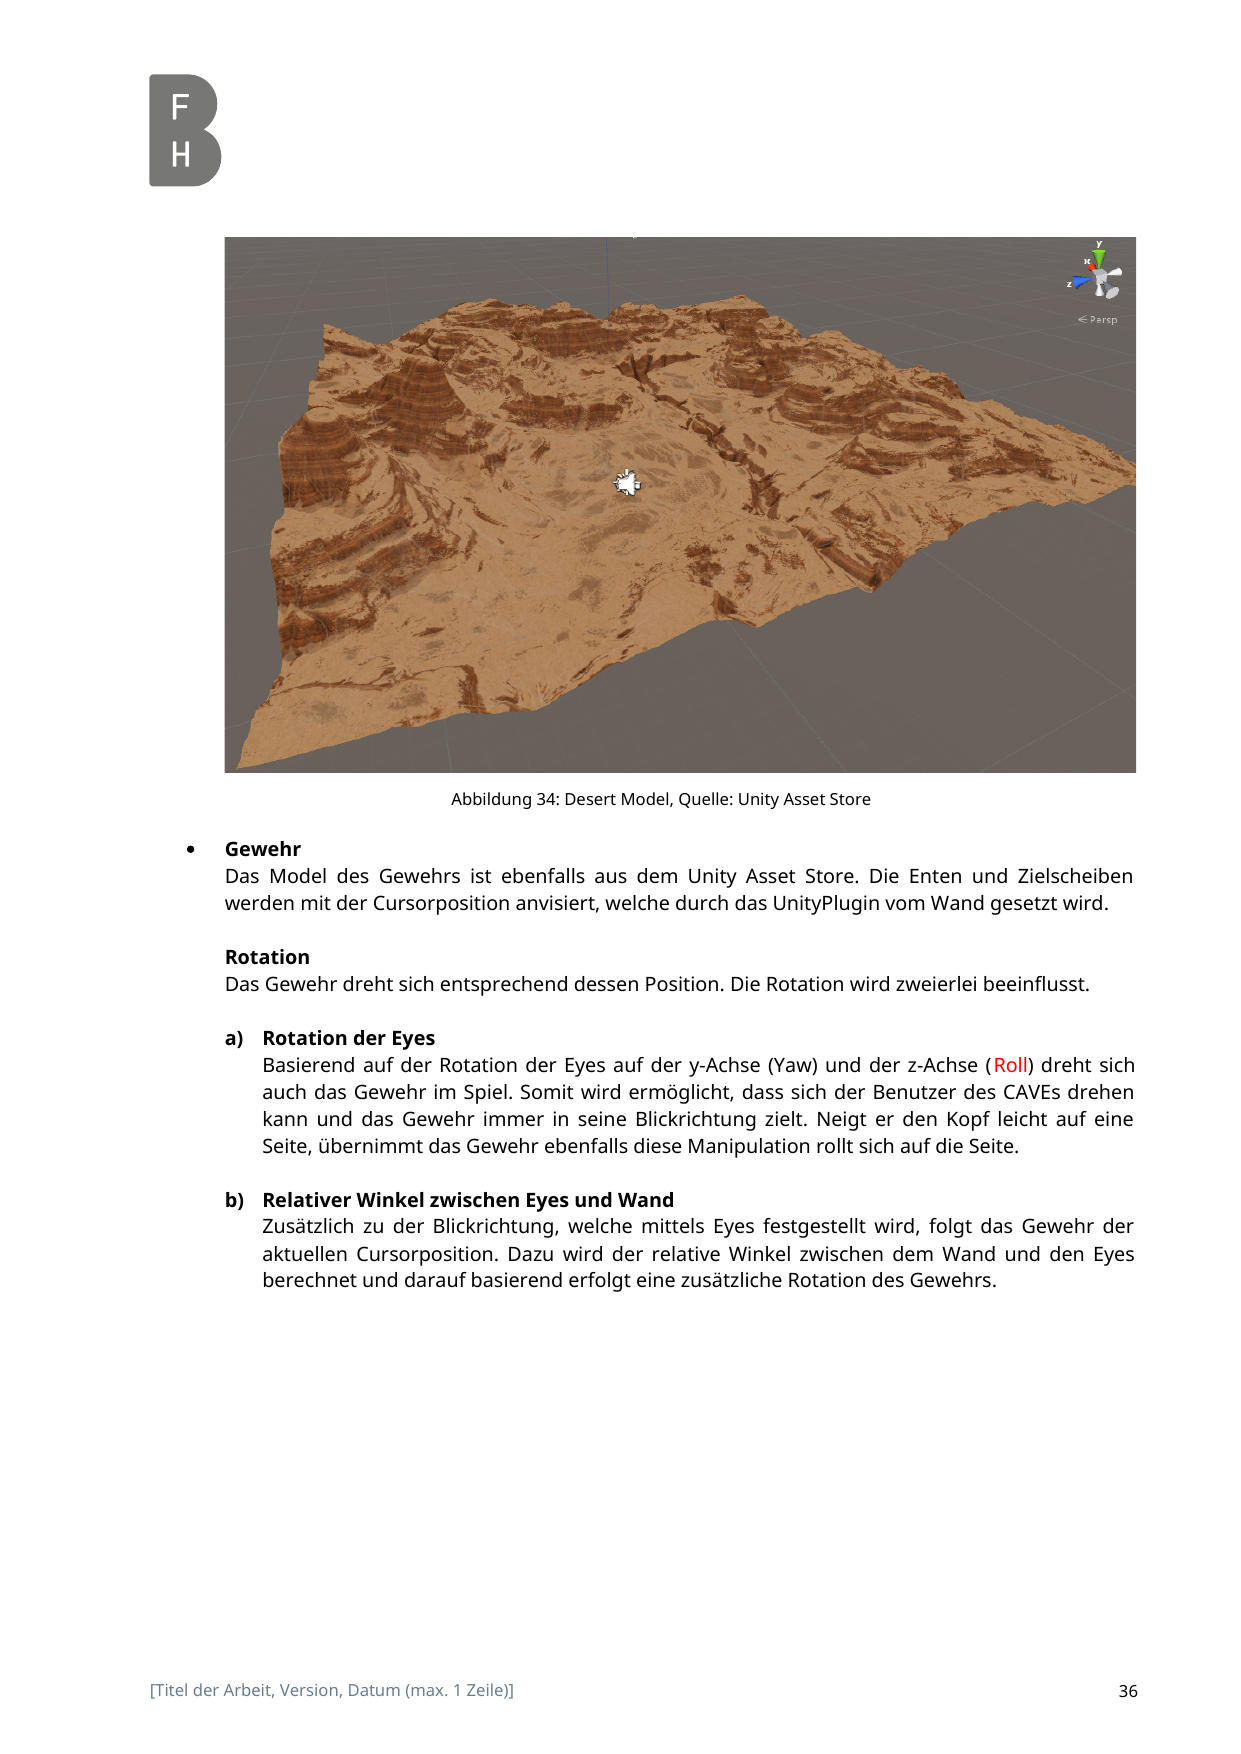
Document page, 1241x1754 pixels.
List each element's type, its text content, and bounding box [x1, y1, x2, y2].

list Relativer Winkel zwischen Eyes und Wand [224, 1186, 1136, 1213]
list Das Gewehr dreht sich entsprechend dessen Position. Die Rotation wird zweierlei beeinflusst. [224, 970, 1136, 997]
list Basierend auf der Rotation der Eyes auf der y-Achse (Yaw) und der z-Achse (Roll) dreht sich auch das Gewehr im Spiel. Somit wird ermöglicht, dass sich der Benutzer des CAVEs drehen kann und das Gewehr immer in seine Blickrichtung zielt. Neigt er den Kopf leicht auf eine Seite, übernimmt das Gewehr ebenfalls diese Manipulation rollt sich auf die Seite. [262, 1051, 1136, 1159]
picture [224, 237, 1137, 773]
list Das Model des Gewehrs ist ebenfalls aus dem Unity Asset Store. Die Enten und Zielscheiben werden mit der Cursorposition anvisiert, welche durch das UnityPlugin vom Wand gesetzt wird. [224, 862, 1136, 916]
list Rotation der Eyes [224, 1024, 1136, 1051]
list Zusätzlich zu der Blickrichtung, welche mittels Eyes festgestellt wird, folgt das Gewehr der aktuellen Cursorposition. Dazu wird der relative Winkel zwischen dem Wand und den Eyes berechnet und darauf basierend erfolgt eine zusätzliche Rotation des Gewehrs. [262, 1213, 1136, 1294]
list Gewehr [187, 835, 1136, 862]
list Rotation [224, 943, 1136, 970]
